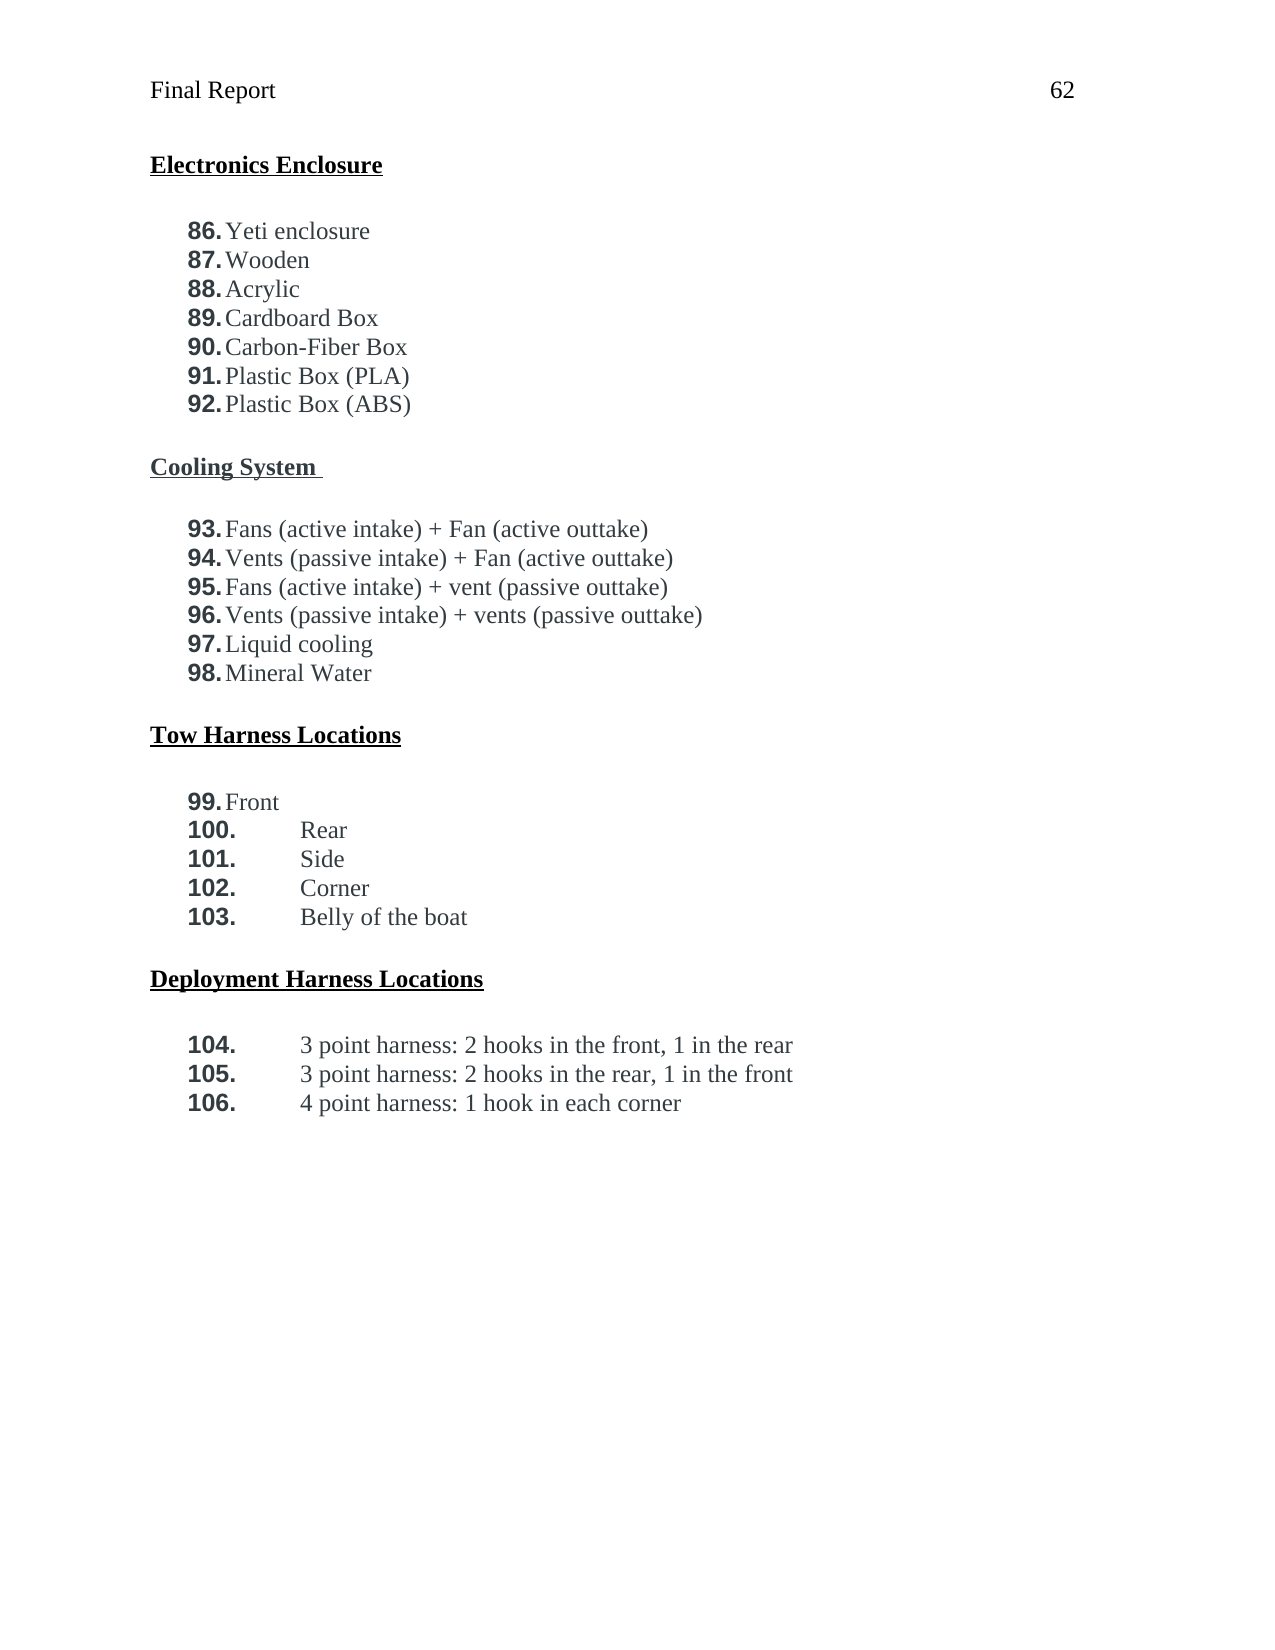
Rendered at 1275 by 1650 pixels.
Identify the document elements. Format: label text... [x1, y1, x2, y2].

list Front [187, 787, 1125, 815]
list Mineral Water [187, 658, 1125, 687]
list Belly of the boat [187, 902, 1125, 931]
list Fans (active intake) + vent (passive outtake) [187, 571, 1125, 600]
list 4 point harness: 1 hook in each corner [187, 1088, 1125, 1117]
list Liquid cooling [187, 629, 1125, 658]
list Vents (passive intake) + vents (passive outtake) [187, 600, 1125, 629]
list Rear [187, 815, 1125, 844]
list 3 point harness: 2 hooks in the rear, 1 in the front [187, 1059, 1125, 1088]
text Deployment Harness Locations [150, 964, 1125, 993]
list Vents (passive intake) + Fan (active outtake) [187, 543, 1125, 571]
list Wooden [187, 245, 1125, 274]
list Plastic Box (PLA) [187, 361, 1125, 389]
list Carbon-Fiber Box [187, 332, 1125, 361]
text Electronics Enclosure [150, 150, 1125, 179]
text Tow Harness Locations [150, 720, 1125, 749]
list Side [187, 844, 1125, 873]
text Cooling System [150, 452, 1125, 480]
list Plastic Box (ABS) [187, 389, 1125, 418]
list Cardboard Box [187, 303, 1125, 332]
list Acrylic [187, 274, 1125, 303]
list Fans (active intake) + Fan (active outtake) [187, 514, 1125, 543]
list Yeti enclosure [187, 216, 1125, 245]
list 3 point harness: 2 hooks in the front, 1 in the rear [187, 1031, 1125, 1059]
list Corner [187, 873, 1125, 902]
